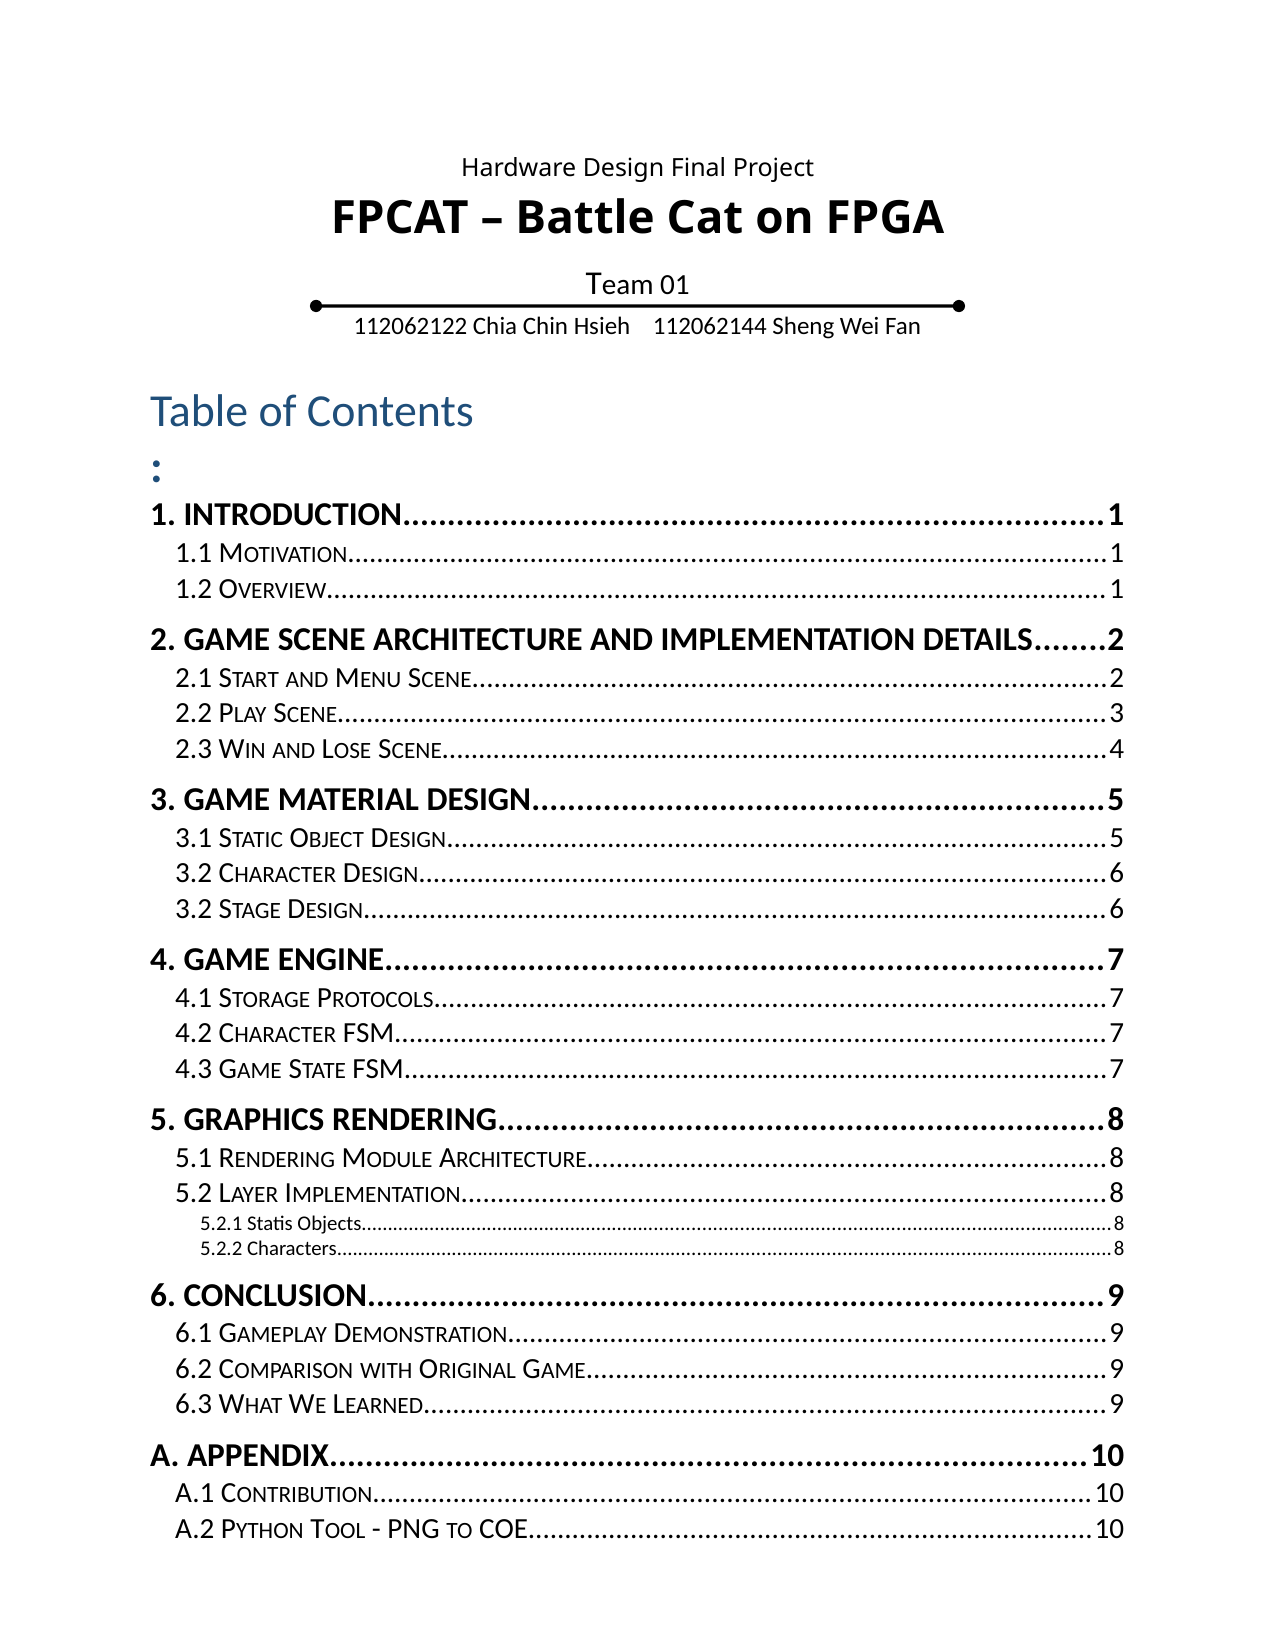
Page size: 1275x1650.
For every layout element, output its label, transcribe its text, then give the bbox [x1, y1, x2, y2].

text 112062122 Chia Chin Hsieh 112062144 Sheng Wei Fan [150, 310, 1125, 341]
text Hardware Design Final Project [150, 150, 1125, 184]
text Team 01 [150, 262, 1125, 303]
text FPCAT – Battle Cat on FPGA [150, 184, 1125, 246]
